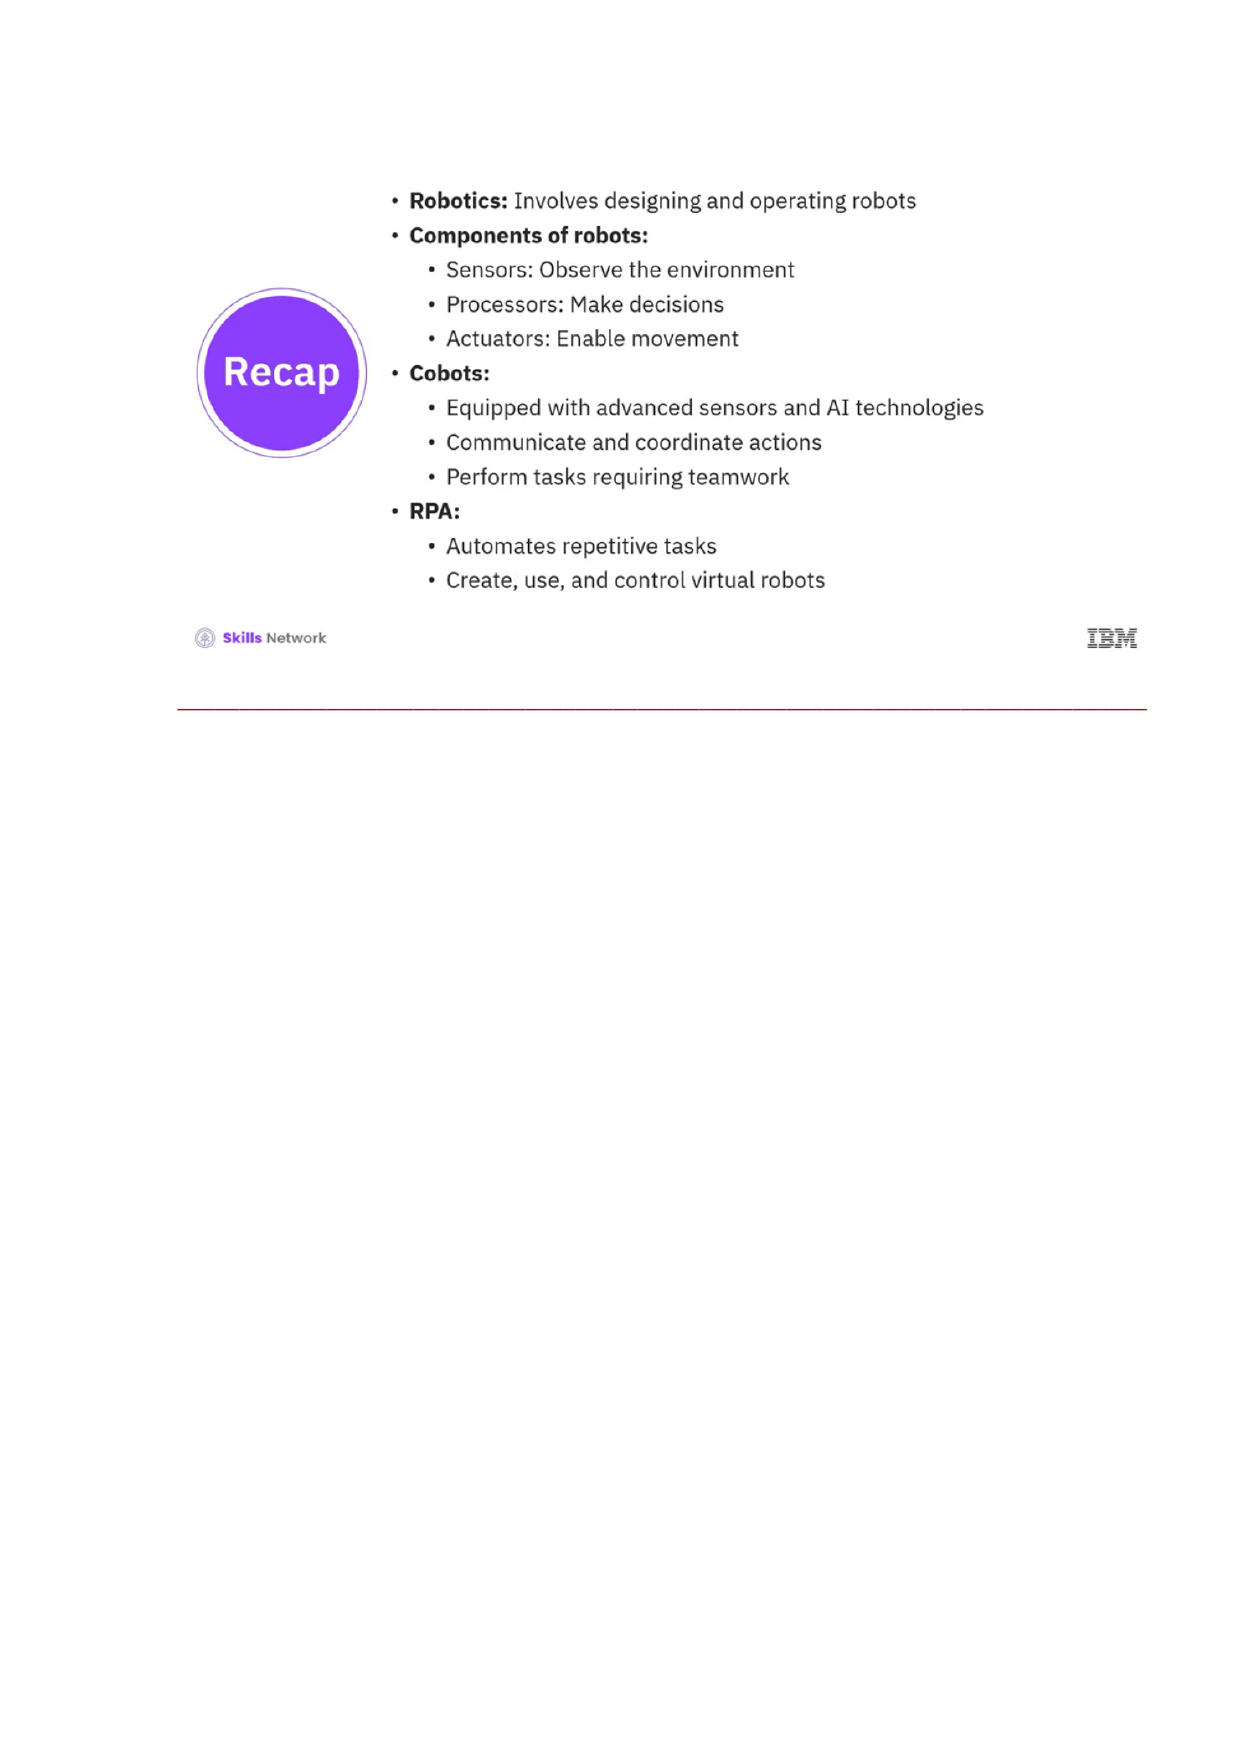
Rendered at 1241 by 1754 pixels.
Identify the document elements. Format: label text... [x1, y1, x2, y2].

picture [177, 118, 1151, 662]
text ______________________________________________________________________________ [177, 683, 1152, 713]
